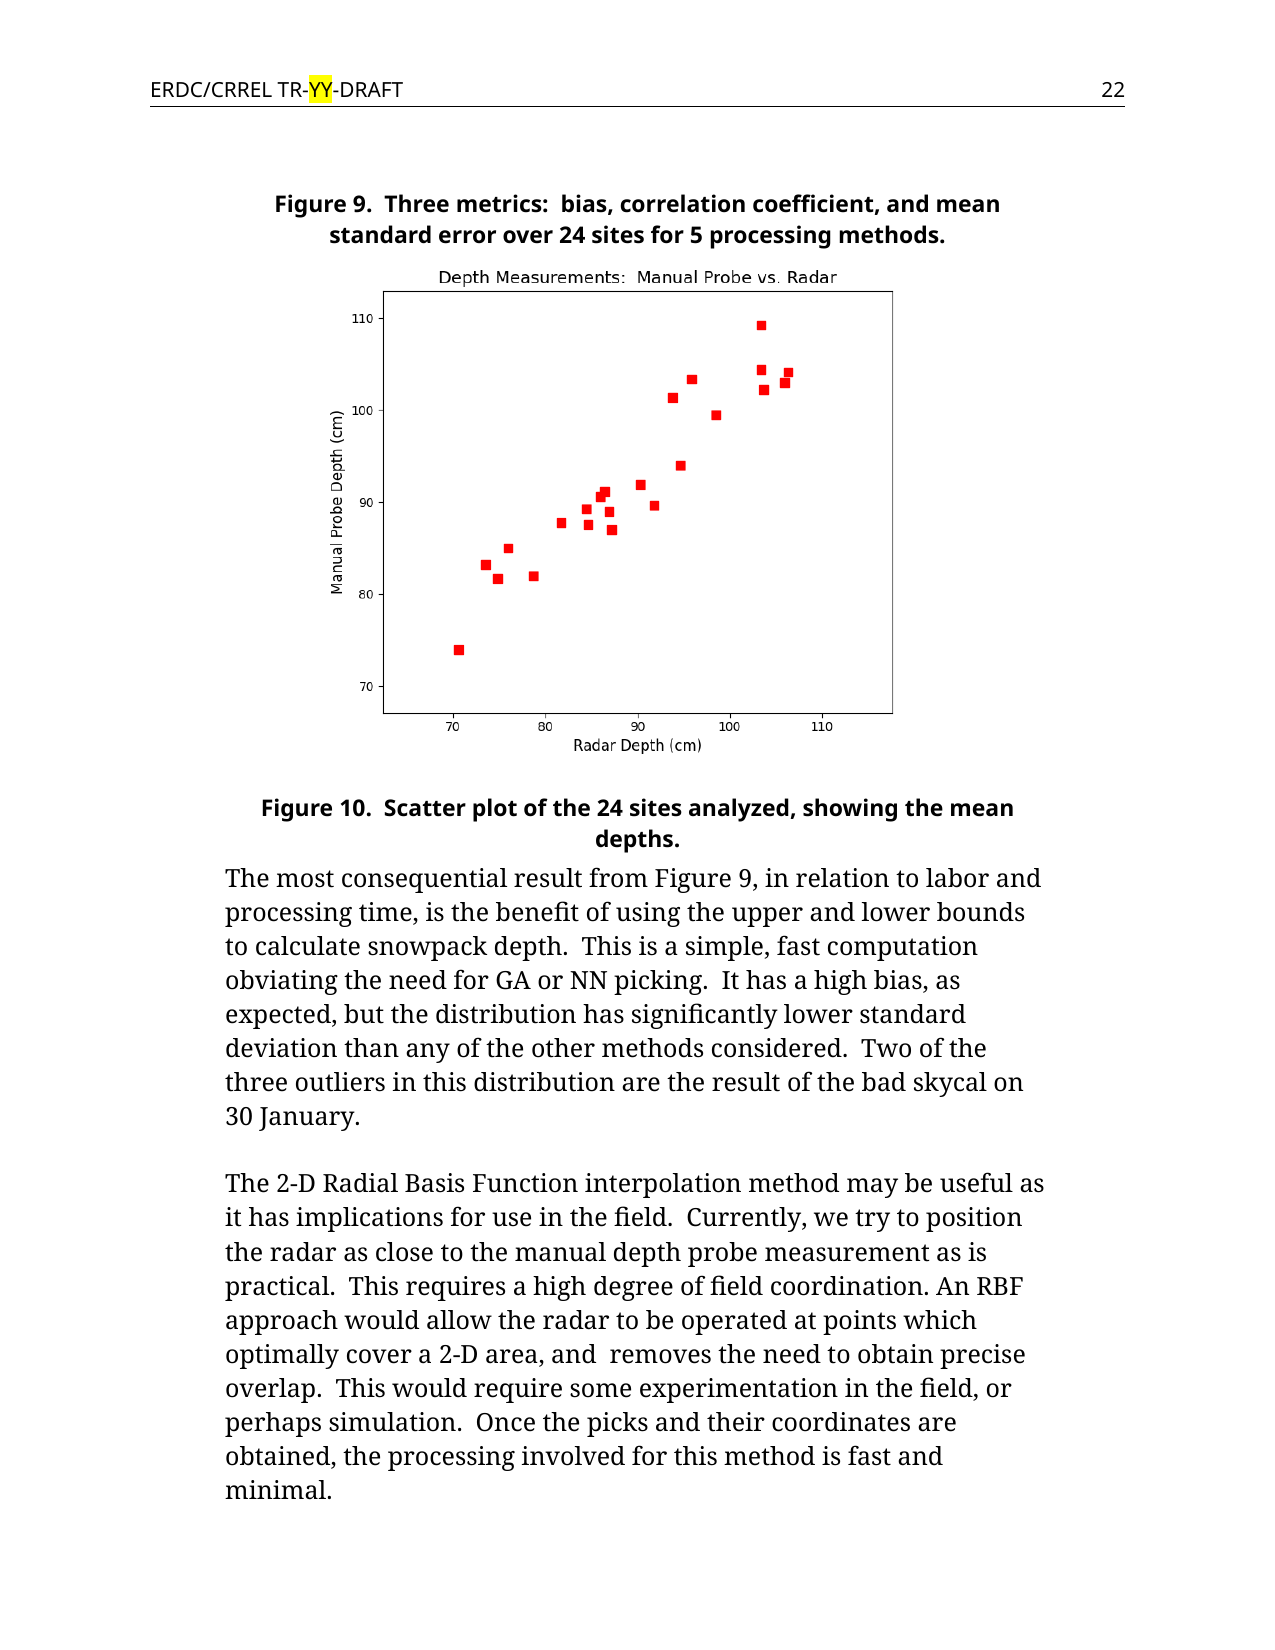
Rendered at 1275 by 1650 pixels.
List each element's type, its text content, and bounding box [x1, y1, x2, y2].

text Figure 10. Scatter plot of the 24 sites analyzed, showing the mean depths. [225, 791, 1050, 854]
text The 2-D Radial Basis Function interpolation method may be useful as it has implications for use in the field. Currently, we try to position the radar as close to the manual depth probe measurement as is practical. This requires a high degree of field coordination. An RBF approach would allow the radar to be operated at points which optimally cover a 2-D area, and removes the need to obtain precise overlap. This would require some experimentation in the field, or perhaps simulation. Once the picks and their coordinates are obtained, the processing involved for this method is fast and minimal. [225, 1166, 1050, 1507]
text The most consequential result from Figure 9, in relation to labor and processing time, is the benefit of using the upper and lower bounds to calculate snowpack depth. This is a simple, fast computation obviating the need for GA or NN picking. It has a high bias, as expected, but the distribution has significantly lower standard deviation than any of the other methods considered. Two of the three outliers in this distribution are the result of the bad skycal on 30 January. [225, 860, 1050, 1133]
picture [318, 256, 919, 759]
text Figure 9. Three metrics: bias, correlation coefficient, and mean standard error over 24 sites for 5 processing methods. [225, 187, 1050, 250]
